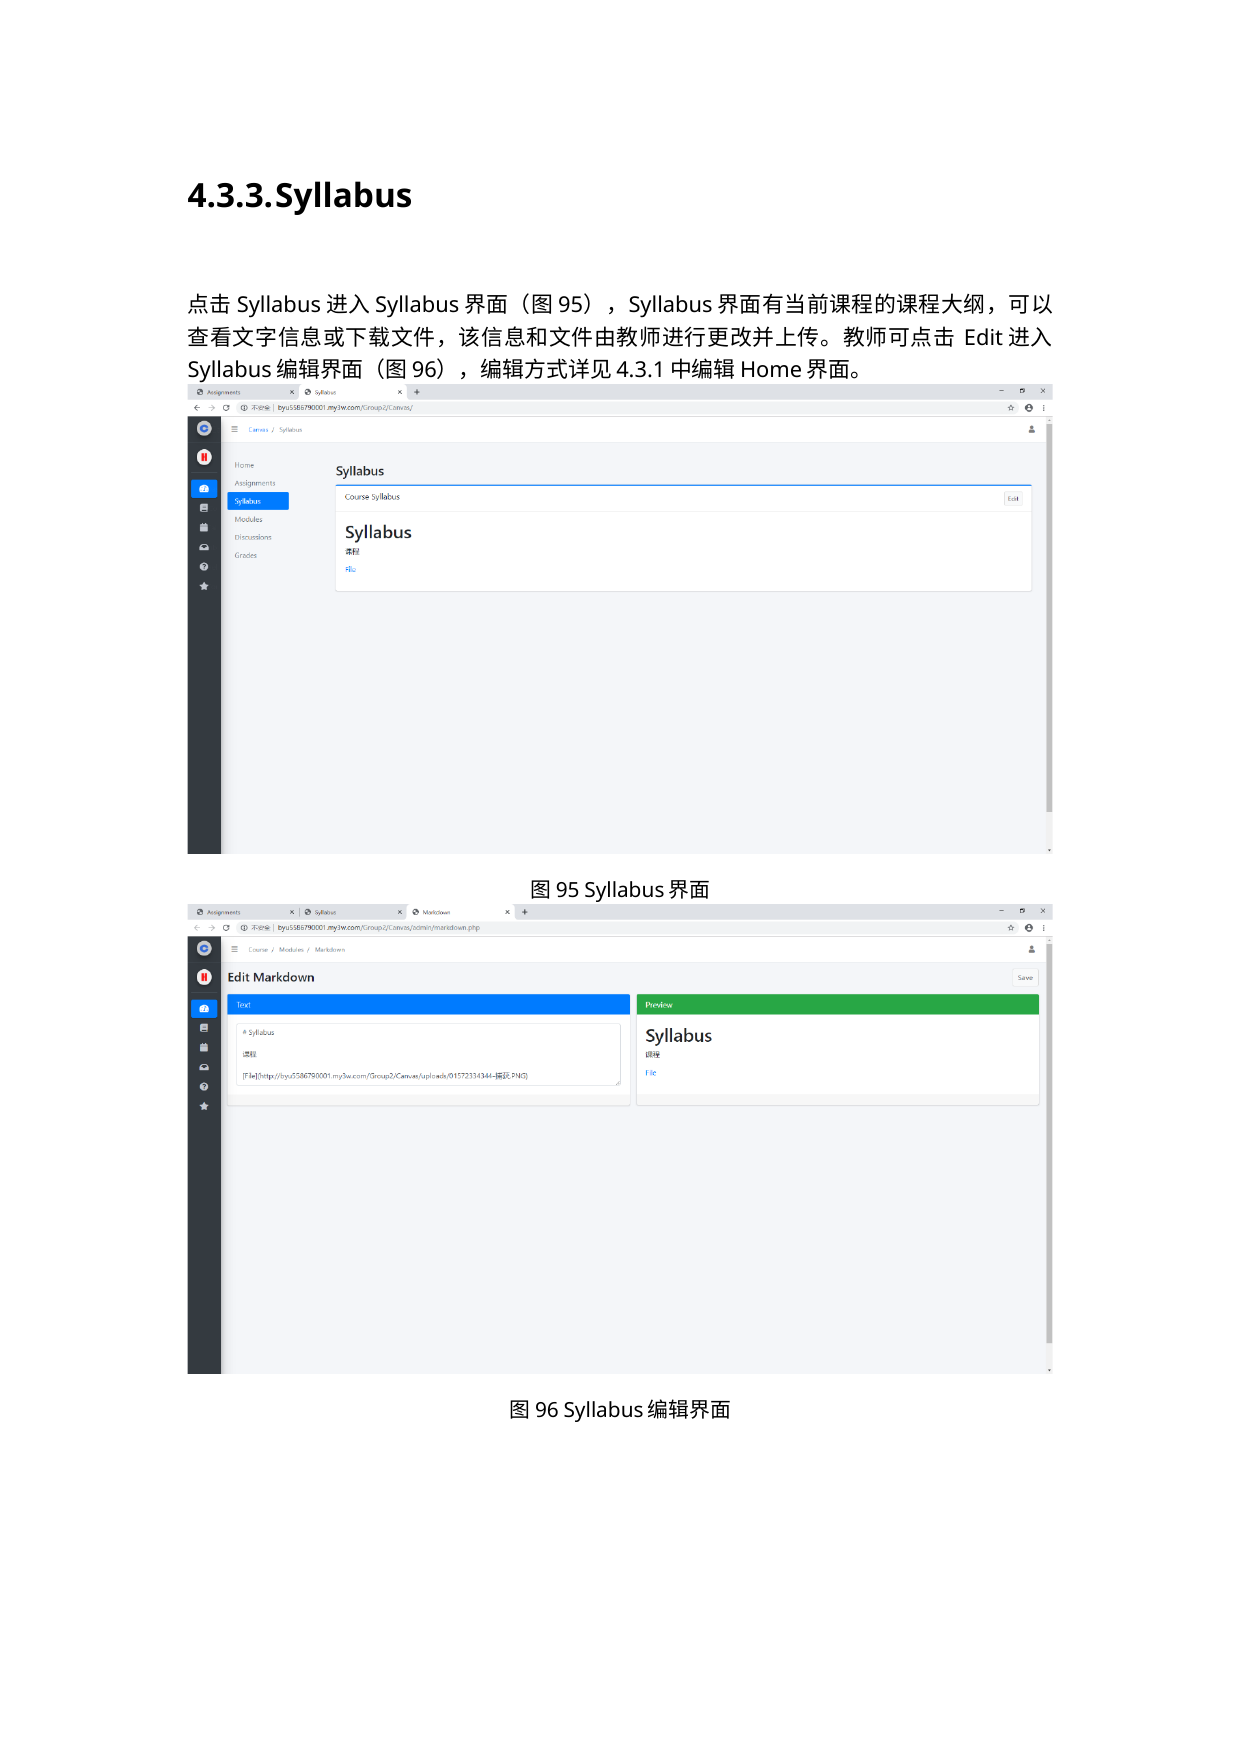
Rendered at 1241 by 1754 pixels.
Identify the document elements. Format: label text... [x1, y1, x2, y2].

subtitle Syllabus [187, 162, 1053, 227]
picture [187, 904, 1053, 1374]
text 图 96 Syllabus编辑界面 [187, 1392, 1053, 1425]
picture [187, 384, 1053, 854]
text 点击Syllabus进入Syllabus界面（图95），Syllabus界面有当前课程的课程大纲，可以查看文字信息或下载文件，该信息和文件由教师进行更改并上传。教师可点击Edit进入Syllabus编辑界面（图96），编辑方式详见4.3.1中编辑Home界面。 [187, 287, 1053, 384]
text 图 95 Syllabus界面 [187, 872, 1053, 904]
